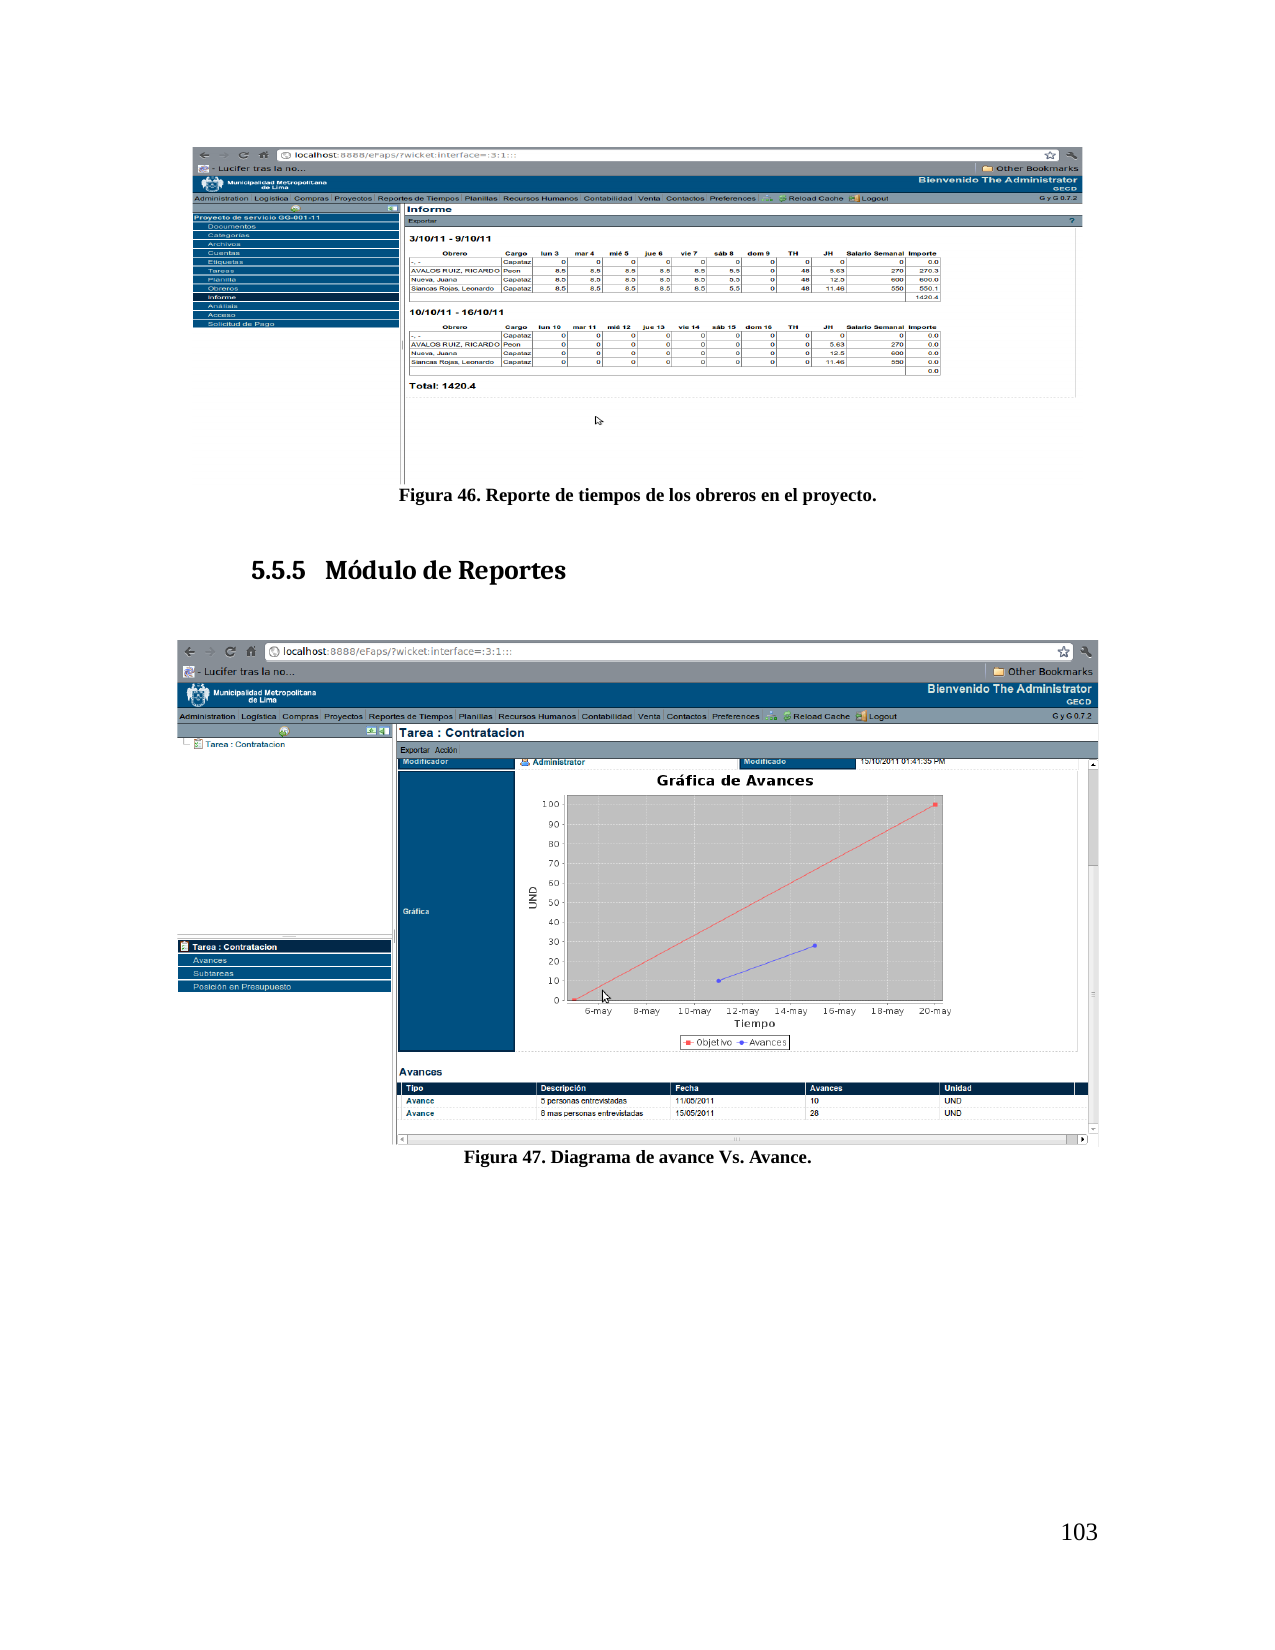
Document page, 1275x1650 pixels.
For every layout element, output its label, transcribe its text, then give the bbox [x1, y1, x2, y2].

picture [192, 147, 1083, 485]
text Figura 47. Diagrama de avance Vs. Avance. [177, 1147, 1098, 1168]
picture [177, 640, 1099, 1147]
subtitle 5.5.5 Módulo de Reportes [251, 555, 1098, 587]
